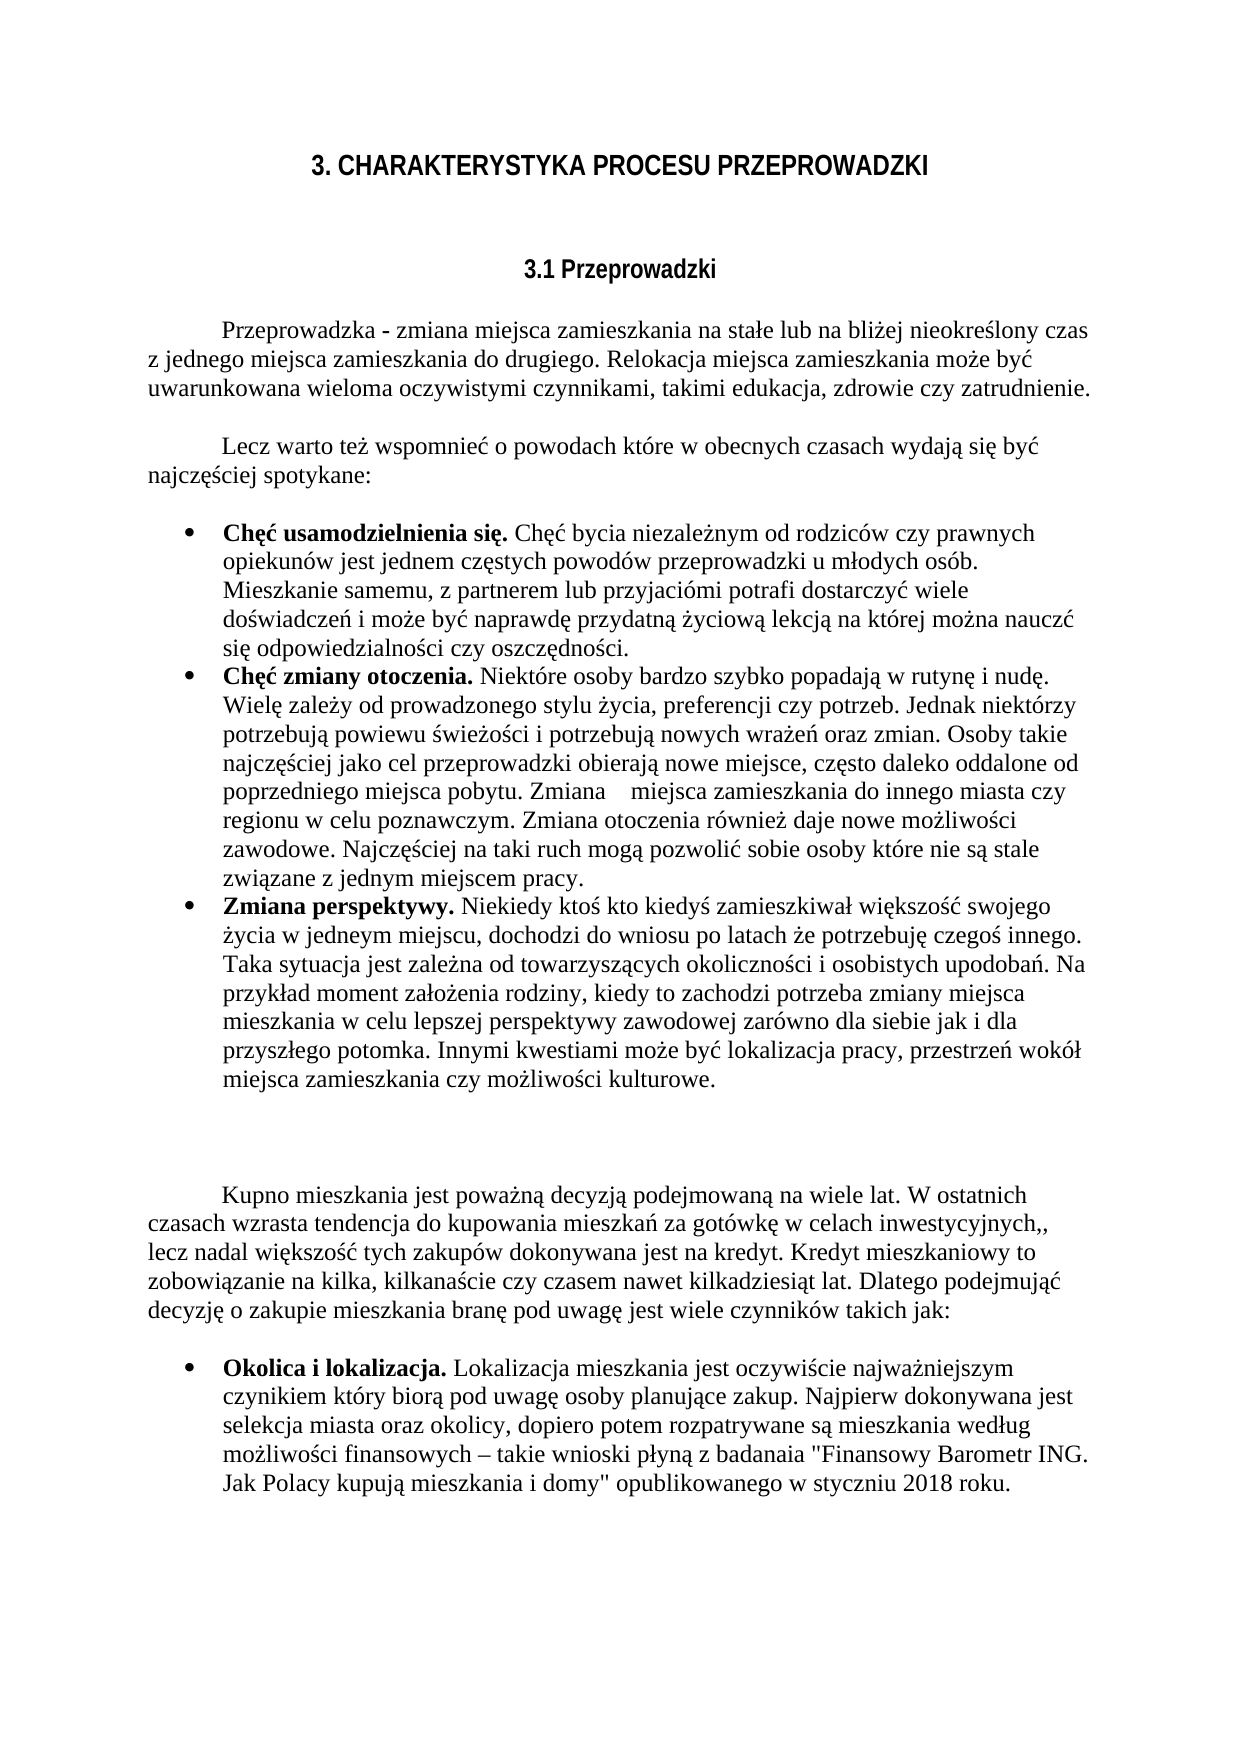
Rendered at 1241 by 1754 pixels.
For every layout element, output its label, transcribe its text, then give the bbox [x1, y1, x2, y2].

list Chęć usamodzielnienia się. Chęć bycia niezależnym od rodziców czy prawnych opiekunów jest jednem częstych powodów przeprowadzki u młodych osób. Mieszkanie samemu, z partnerem lub przyjaciómi potrafi dostarczyć wiele doświadczeń i może być naprawdę przydatną życiową lekcją na której można nauczć się odpowiedzialności czy oszczędności. [185, 518, 1093, 661]
text Kupno mieszkania jest poważną decyzją podejmowaną na wiele lat. W ostatnich czasach wzrasta tendencja do kupowania mieszkań za gotówkę w celach inwestycyjnych,, lecz nadal większość tych zakupów dokonywana jest na kredyt. Kredyt mieszkaniowy to zobowiązanie na kilka, kilkanaście czy czasem nawet kilkadziesiąt lat. Dlatego podejmująć decyzję o zakupie mieszkania branę pod uwagę jest wiele czynników takich jak: [148, 1238, 1093, 1382]
text Przeprowadzka - zmiana miejsca zamieszkania na stałe lub na bliżej nieokreślony czas z jednego miejsca zamieszkania do drugiego. Relokacja miejsca zamieszkania może być uwarunkowana wieloma oczywistymi czynnikami, takimi edukacja, zdrowie czy zatrudnienie. [148, 316, 1093, 402]
list Zmiana perspektywy. Niekiedy ktoś kto kiedyś zamieszkiwał większość swojego życia w jedneym miejscu, dochodzi do wniosu po latach że potrzebuję czegoś innego. Taka sytuacja jest zależna od towarzyszących okoliczności i osobistych upodobań. Na przykład moment założenia rodziny, kiedy to zachodzi potrzeba zmiany miejsca mieszkania w celu lepszej perspektywy zawodowej zarówno dla siebie jak i dla przyszłego potomka. Innymi kwestiami może być lokalizacja pracy, przestrzeń wokół miejsca zamieszkania czy możliwości kulturowe. [185, 950, 1093, 1151]
text 3. CHARAKTERYSTYKA PROCESU PRZEPROWADZKI [148, 148, 1093, 181]
list Okolica i lokalizacja. Lokalizacja mieszkania jest oczywiście najważniejszym czynikiem który biorą pod uwagę osoby planujące zakup. Najpierw dokonywana jest selekcja miasta oraz okolicy, dopiero potem rozpatrywane są mieszkania według możliwości finansowych – takie wnioski płyną z badanaia "Finansowy Barometr ING. Jak Polacy kupują mieszkania i domy" opublikowanego w styczniu 2018 roku. [185, 1411, 1093, 1555]
text Lecz warto też wspomnieć o powodach które w obecnych czasach wydają się być najczęściej spotykane: [148, 431, 1093, 488]
text 3.1 Przeprowadzki [148, 253, 1093, 284]
list Chęć zmiany otoczenia. Niektóre osoby bardzo szybko popadają w rutynę i nudę. Wielę zależy od prowadzonego stylu życia, preferencji czy potrzeb. Jednak niektórzy potrzebują powiewu świeżości i potrzebują nowych wrażeń oraz zmian. Osoby takie najczęściej jako cel przeprowadzki obierają nowe miejsce, często daleko oddalone od poprzedniego miejsca pobytu. Zmiana miejsca zamieszkania do innego miasta czy regionu w celu poznawczym. Zmiana otoczenia również daje nowe możliwości zawodowe. Najczęściej na taki ruch mogą pozwolić sobie osoby które nie są stale związane z jednym miejscem pracy. [185, 691, 1093, 921]
